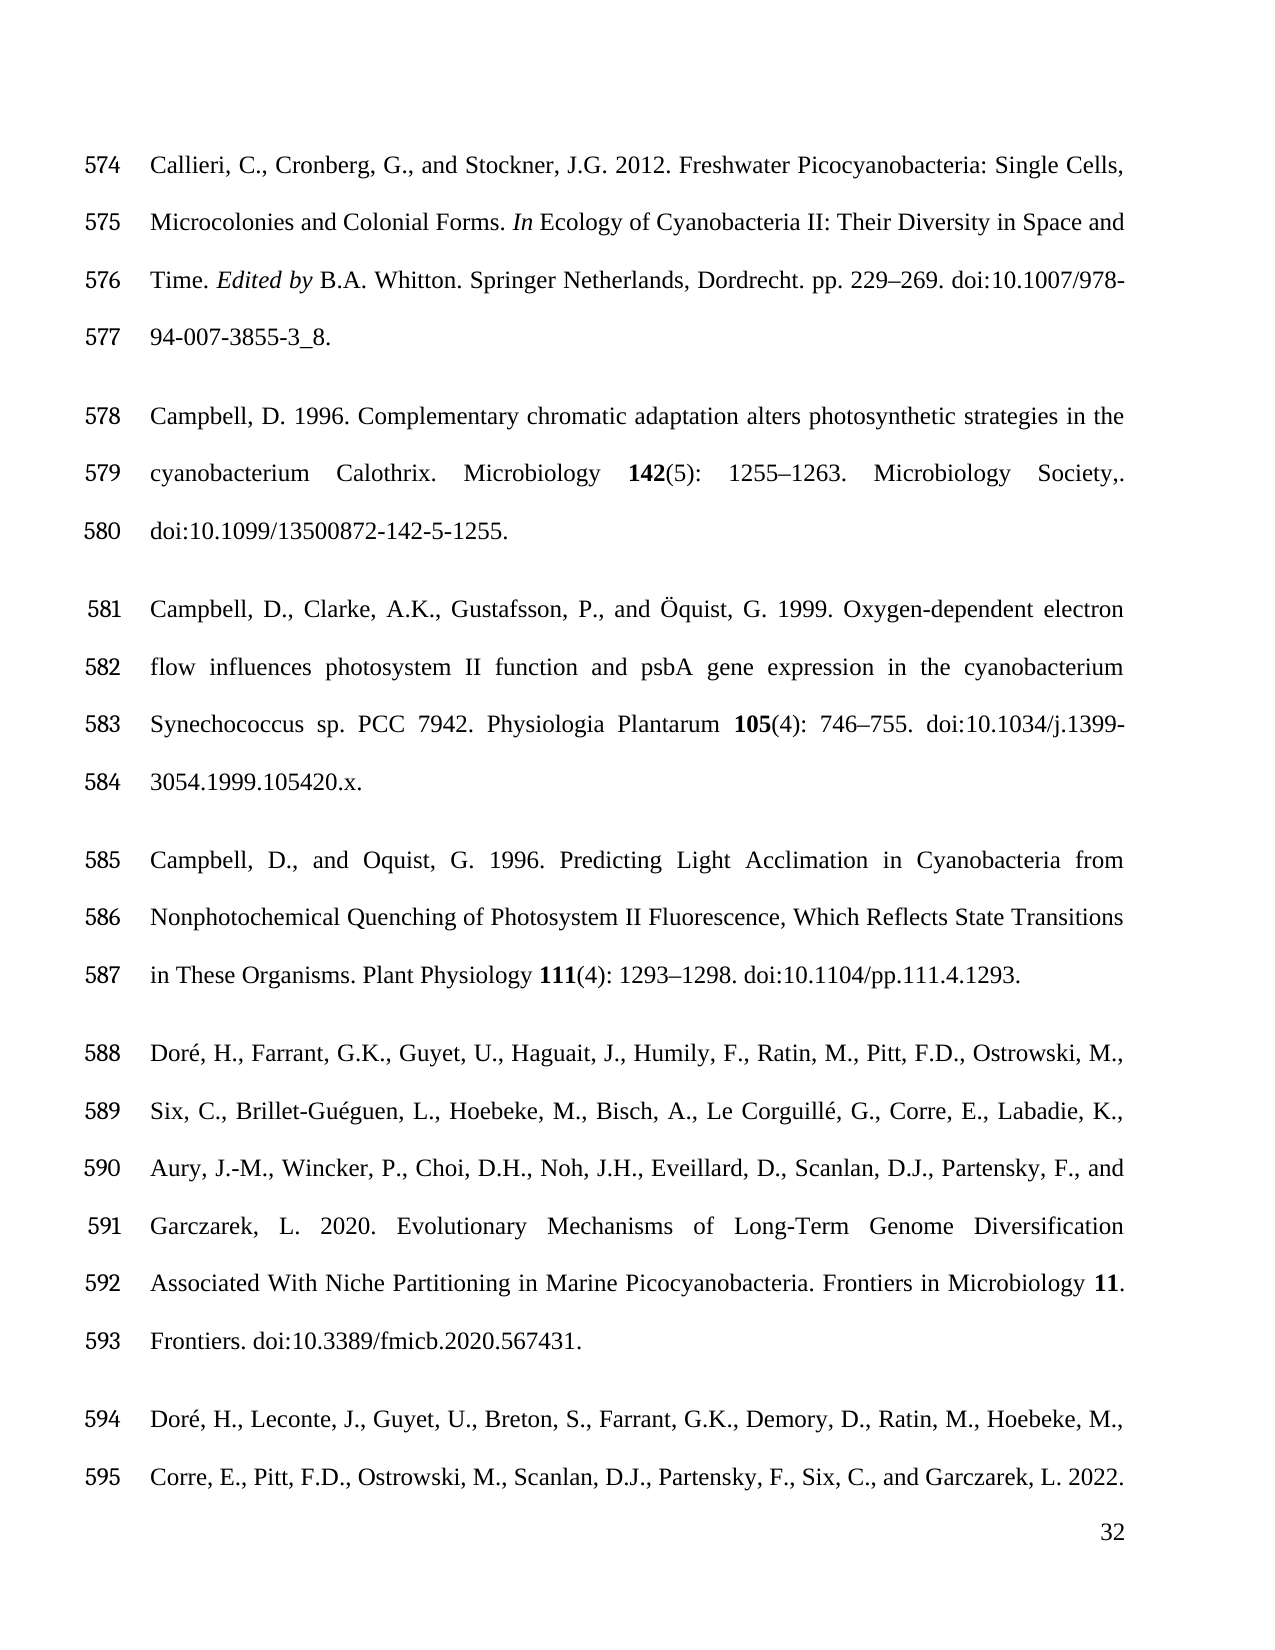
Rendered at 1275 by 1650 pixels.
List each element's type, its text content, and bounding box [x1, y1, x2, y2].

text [150, 1404, 1125, 1490]
text Campbell, D. 1996. Complementary chromatic adaptation alters photosynthetic strategies in the cyanobacterium Calothrix. Microbiology 142(5): 1255–1263. Microbiology Society,. doi:10.1099/13500872-142-5-1255. [150, 401, 1125, 544]
text Campbell, D., and Oquist, G. 1996. Predicting Light Acclimation in Cyanobacteria from Nonphotochemical Quenching of Photosystem II Fluorescence, Which Reflects State Transitions in These Organisms. Plant Physiology 111(4): 1293–1298. doi:10.1104/pp.111.4.1293. [150, 845, 1125, 989]
text Campbell, D., Clarke, A.K., Gustafsson, P., and Öquist, G. 1999. Oxygen-dependent electron flow influences photosystem II function and psbA gene expression in the cyanobacterium Synechococcus sp. PCC 7942. Physiologia Plantarum 105(4): 746–755. doi:10.1034/j.1399-3054.1999.105420.x. [150, 594, 1125, 795]
text Callieri, C., Cronberg, G., and Stockner, J.G. 2012. Freshwater Picocyanobacteria: Single Cells, Microcolonies and Colonial Forms. In Ecology of Cyanobacteria II: Their Diversity in Space and Time. Edited by B.A. Whitton. Springer Netherlands, Dordrecht. pp. 229–269. doi:10.1007/978-94-007-3855-3_8. [150, 150, 1125, 351]
text Doré, H., Farrant, G.K., Guyet, U., Haguait, J., Humily, F., Ratin, M., Pitt, F.D., Ostrowski, M., Six, C., Brillet-Guéguen, L., Hoebeke, M., Bisch, A., Le Corguillé, G., Corre, E., Labadie, K., Aury, J.-M., Wincker, P., Choi, D.H., Noh, J.H., Eveillard, D., Scanlan, D.J., Partensky, F., and Garczarek, L. 2020. Evolutionary Mechanisms of Long-Term Genome Diversification Associated With Niche Partitioning in Marine Picocyanobacteria. Frontiers in Microbiology 11. Frontiers. doi:10.3389/fmicb.2020.567431. [150, 1038, 1125, 1354]
